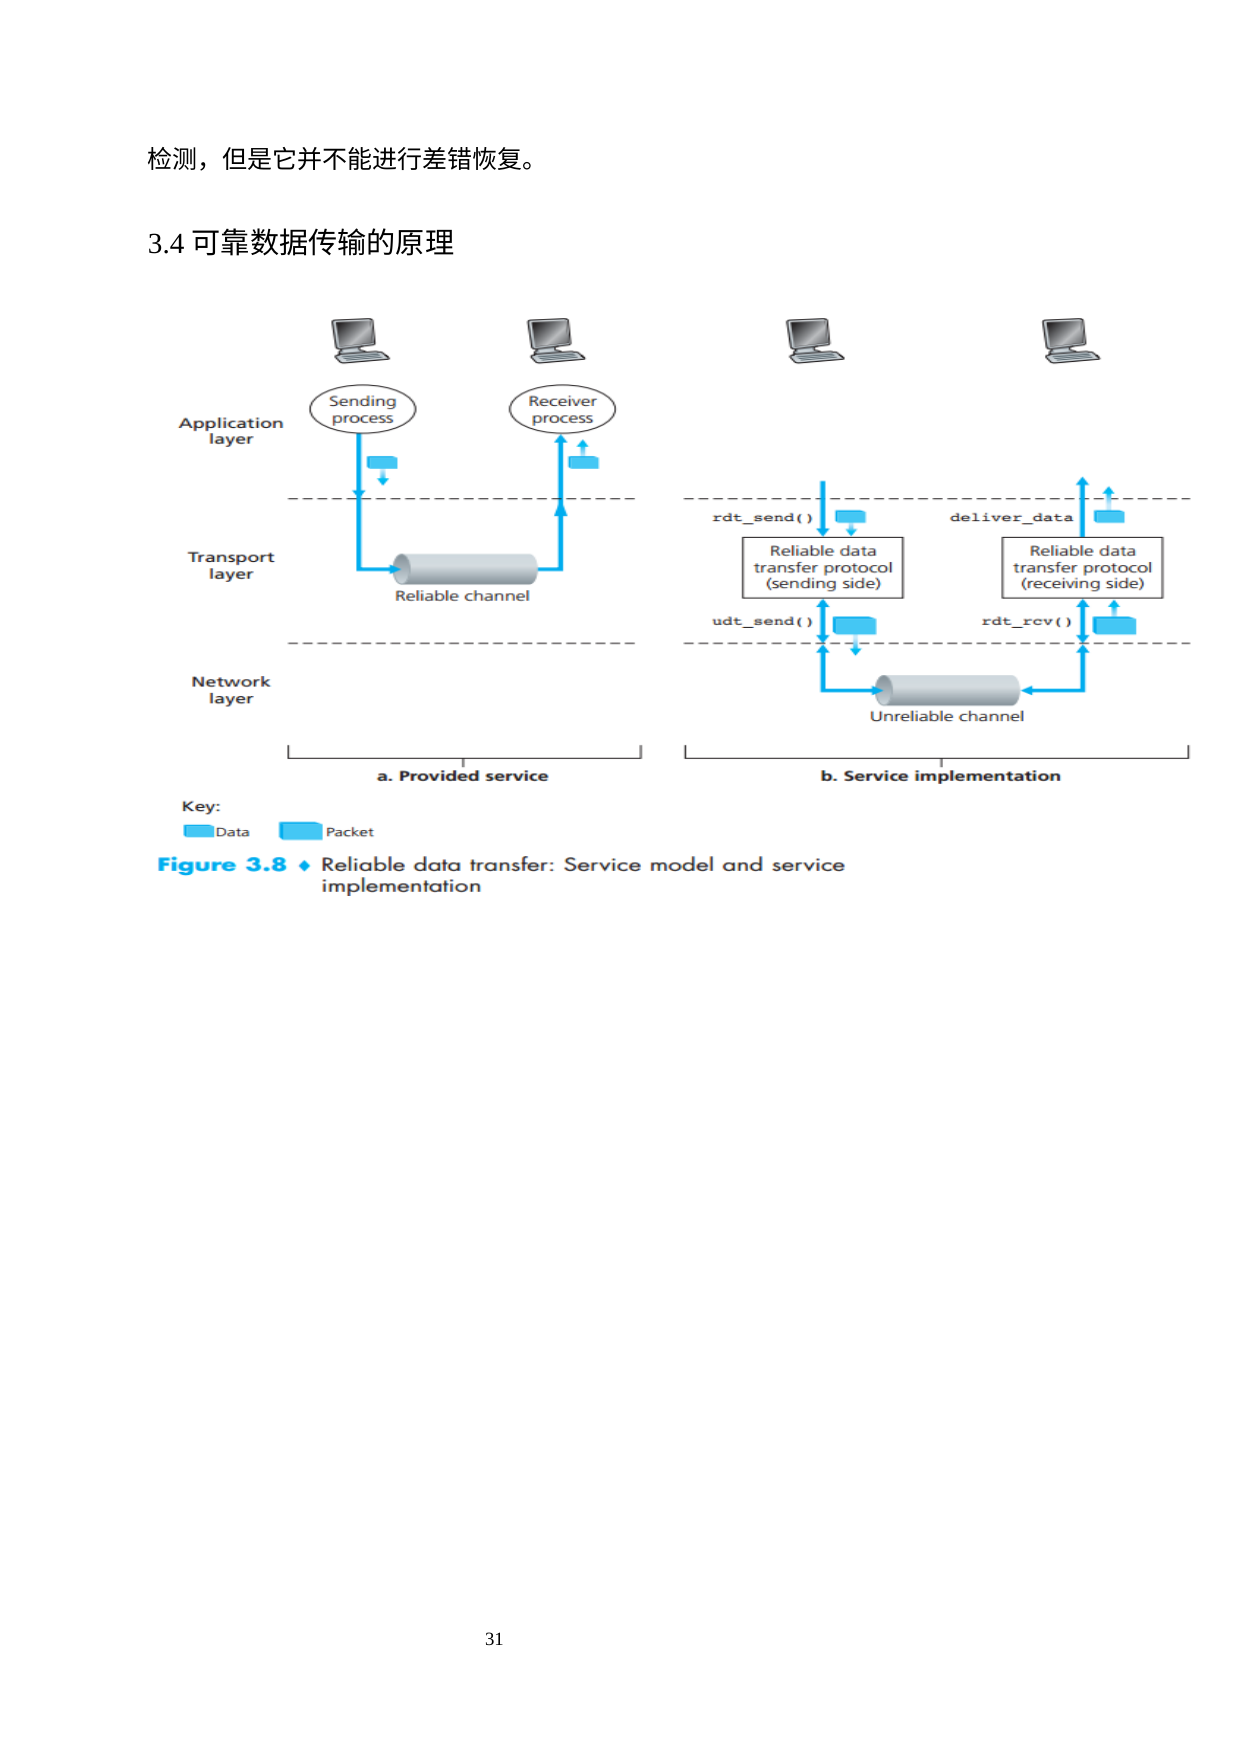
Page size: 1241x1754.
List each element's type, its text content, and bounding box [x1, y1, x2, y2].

picture [147, 294, 1220, 896]
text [148, 125, 1122, 190]
text 3.4 可靠数据传输的原理 [148, 208, 1122, 273]
